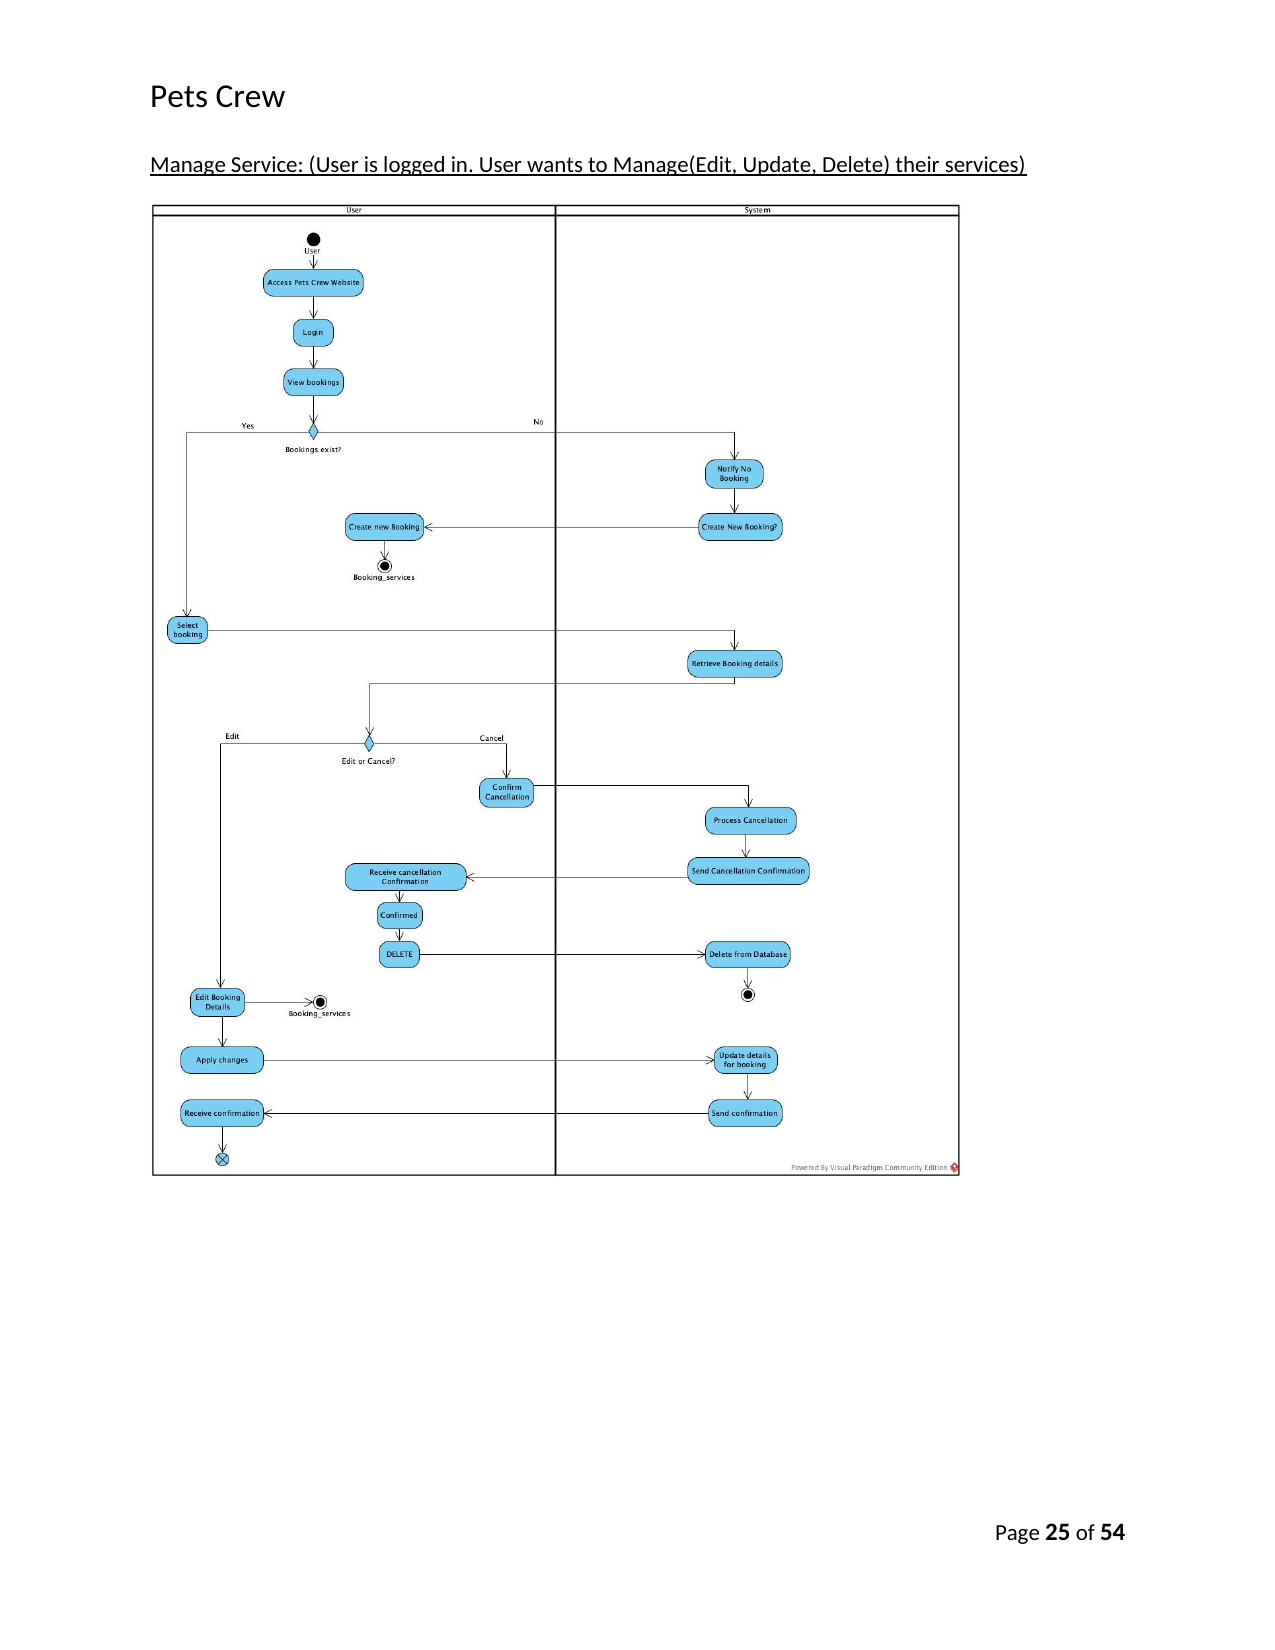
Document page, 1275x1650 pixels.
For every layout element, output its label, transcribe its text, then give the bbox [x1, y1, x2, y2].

picture [150, 203, 961, 1178]
text Manage Service: (User is logged in. User wants to Manage(Edit, Update, Delete) their services) [150, 150, 1125, 178]
